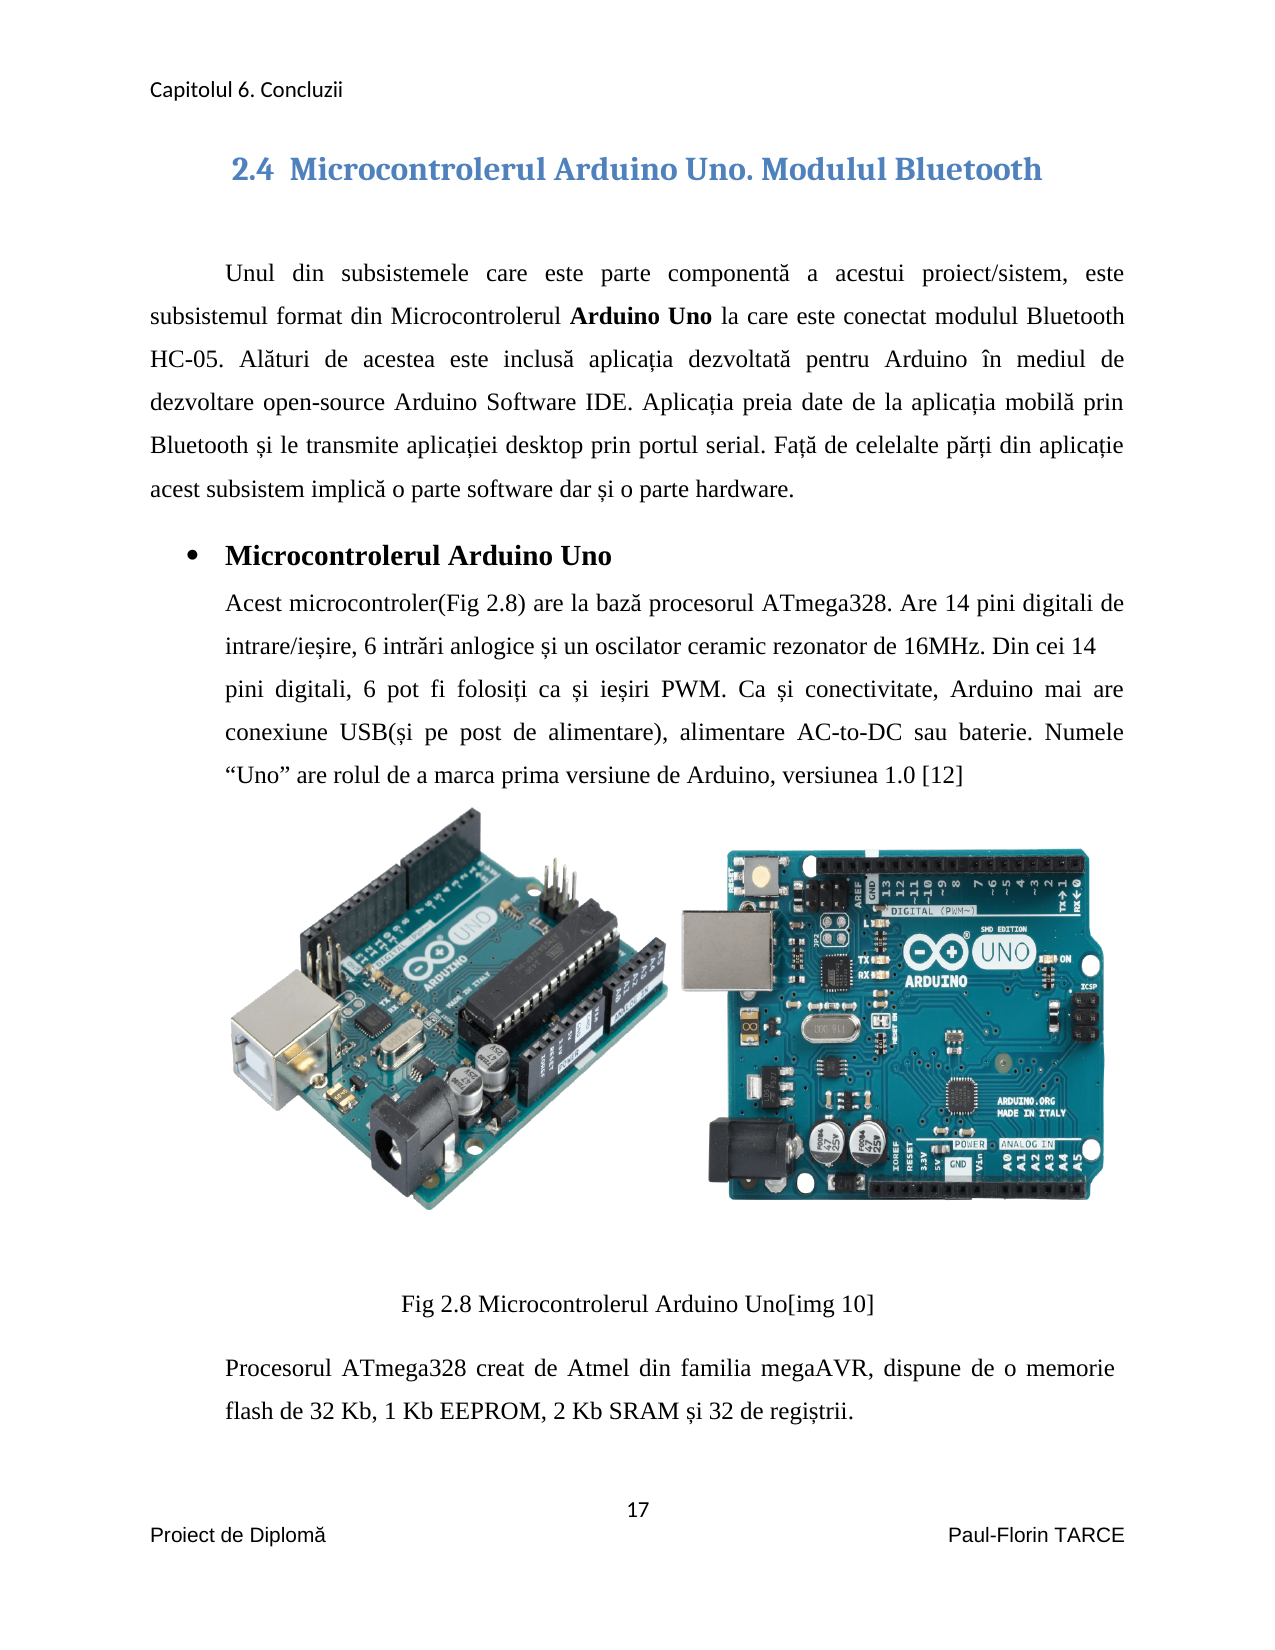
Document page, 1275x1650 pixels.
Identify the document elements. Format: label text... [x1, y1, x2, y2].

picture [225, 803, 1112, 1212]
text Unul din subsistemele care este parte componentă a acestui proiect/sistem, este subsistemul format din Microcontrolerul Arduino Uno la care este conectat modulul Bluetooth HC-05. Alături de acestea este inclusă aplicația dezvoltată pentru Arduino în mediul de dezvoltare open-source Arduino Software IDE. Aplicația preia date de la aplicația mobilă prin Bluetooth și le transmite aplicației desktop prin portul serial. Față de celelalte părți din aplicație acest subsistem implică o parte software dar și o parte hardware. [150, 258, 1125, 502]
subtitle 2.4 Microcontrolerul Arduino Uno. Modulul Bluetooth [150, 150, 1125, 188]
list pini digitali, 6 pot fi folosiți ca și ieșiri PWM. Ca și conectivitate, Arduino mai are conexiune USB(și pe post de alimentare), alimentare AC-to-DC sau baterie. Numele “Uno” are rolul de a marca prima versiune de Arduino, versiunea 1.0 [12] [225, 674, 1125, 789]
text Fig 2.8 Microcontrolerul Arduino Uno[img 10] [150, 1289, 1125, 1318]
text Procesorul ATmega328 creat de Atmel din familia megaAVR, dispune de o memorie flash de 32 Kb, 1 Kb EEPROM, 2 Kb SRAM și 32 de regiștrii. [150, 1353, 1125, 1425]
list Microcontrolerul Arduino Uno [187, 538, 1125, 571]
list Acest microcontroler(Fig 2.8) are la bază procesorul ATmega328. Are 14 pini digitali de intrare/ieșire, 6 intrări anlogice și un oscilator ceramic rezonator de 16MHz. Din cei 14 [225, 588, 1125, 660]
